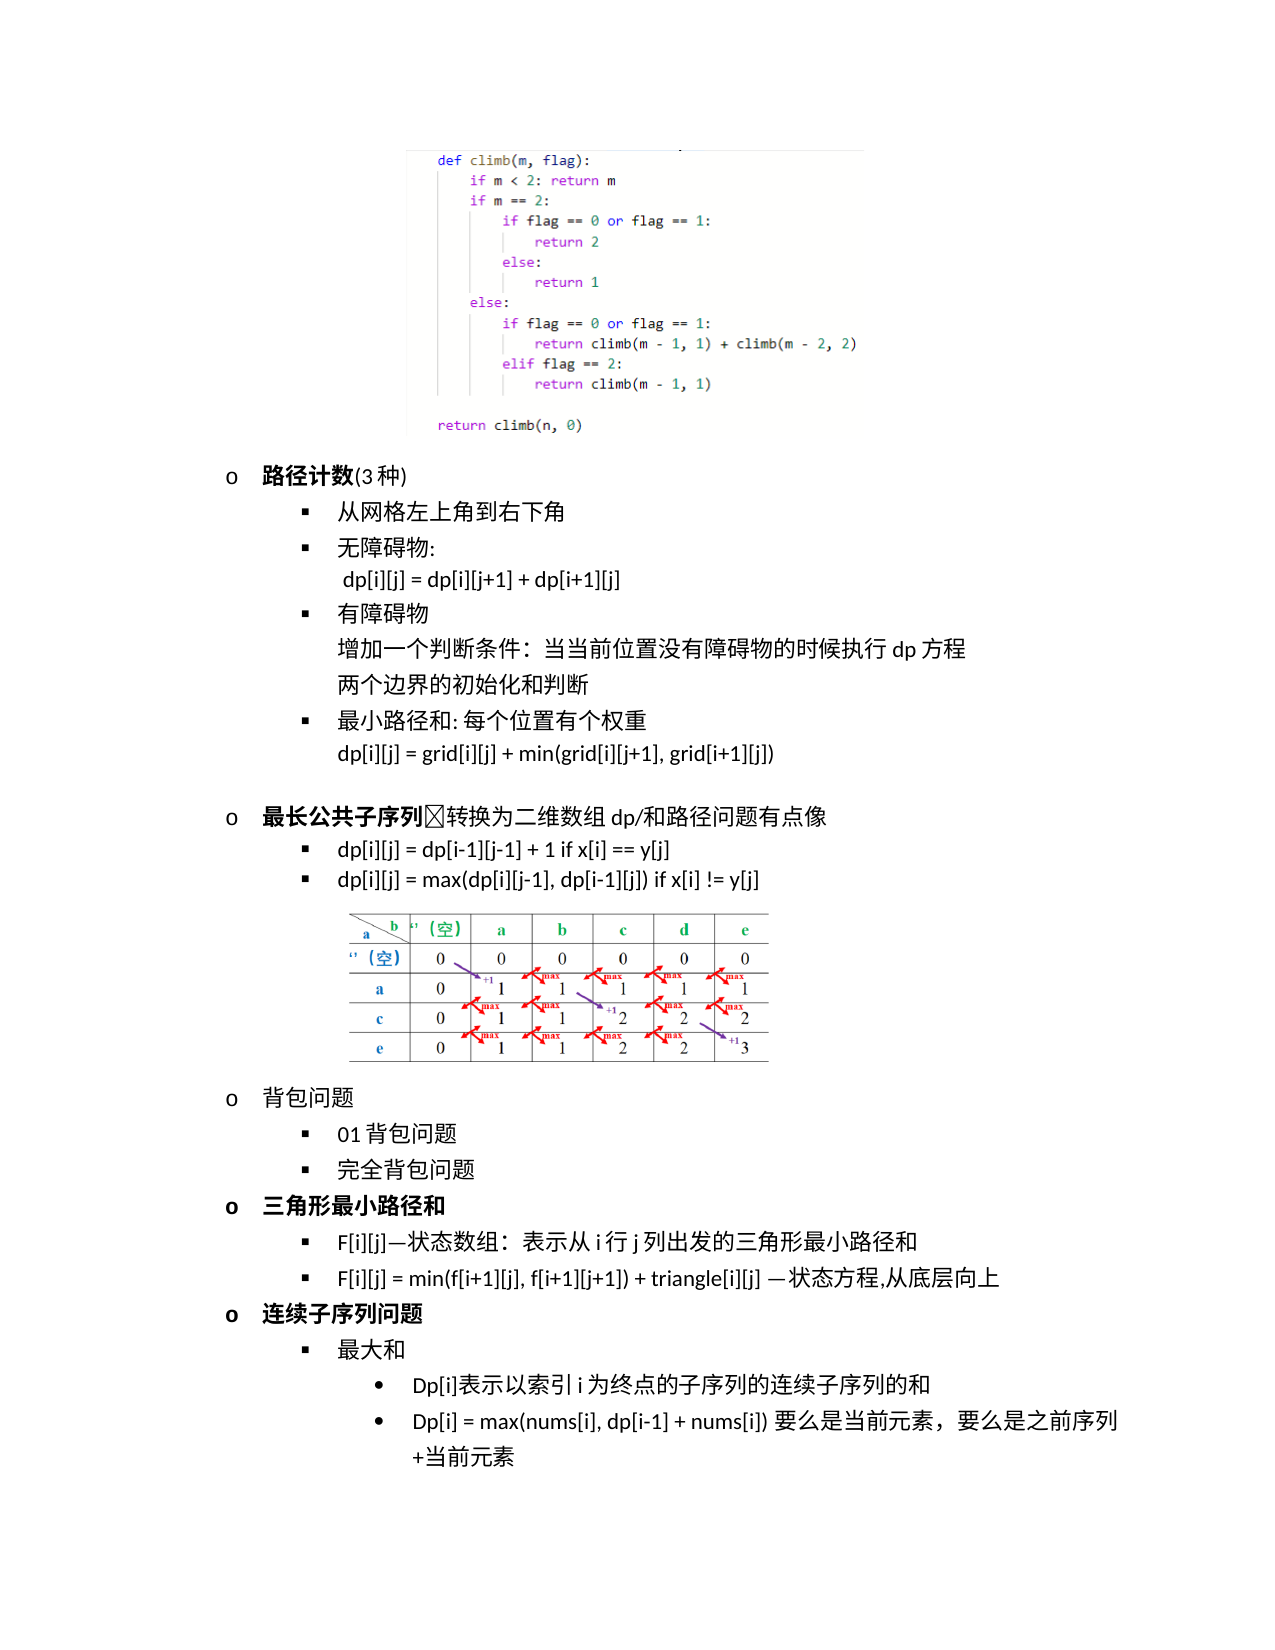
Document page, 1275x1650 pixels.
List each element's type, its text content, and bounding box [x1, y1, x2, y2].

list 增加一个判断条件：当当前位置没有障碍物的时候执行dp方程 [337, 631, 1125, 664]
picture [346, 912, 769, 1062]
list 最大和 [300, 1331, 1125, 1365]
list dp[i][j] = max(dp[i][j-1], dp[i-1][j]) if x[i] != y[j] [300, 866, 1125, 893]
picture [406, 150, 865, 439]
list dp[i][j] = dp[i][j+1] + dp[i+1][j] [337, 565, 1125, 593]
list 无障碍物: [300, 529, 1125, 563]
list dp[i][j] = grid[i][j] + min(grid[i][j+1], grid[i+1][j]) [337, 739, 1125, 767]
list 完全背包问题 [300, 1152, 1125, 1185]
list 三角形最小路径和 [225, 1188, 1125, 1221]
list F[i][j] = min(f[i+1][j], f[i+1][j+1]) + triangle[i][j] —状态方程,从底层向上 [300, 1259, 1125, 1293]
list 背包问题 [225, 1080, 1125, 1113]
list 01背包问题 [300, 1116, 1125, 1149]
list 最长公共子序列转换为二维数组dp/和路径问题有点像 [225, 799, 1125, 833]
list 两个边界的初始化和判断 [337, 667, 1125, 700]
list 从网格左上角到右下角 [300, 494, 1125, 527]
list Dp[i]表示以索引i为终点的子序列的连续子序列的和 [375, 1367, 1125, 1401]
list 最小路径和: 每个位置有个权重 [300, 703, 1125, 736]
list Dp[i] = max(nums[i], dp[i-1] + nums[i]) 要么是当前元素，要么是之前序列+当前元素 [375, 1403, 1125, 1472]
list F[i][j]—状态数组：表示从i行j列出发的三角形最小路径和 [300, 1224, 1125, 1257]
list dp[i][j] = dp[i-1][j-1] + 1 if x[i] == y[j] [300, 835, 1125, 863]
list 路径计数(3种) [225, 458, 1125, 491]
list 连续子序列问题 [225, 1295, 1125, 1329]
list 有障碍物 [300, 596, 1125, 629]
